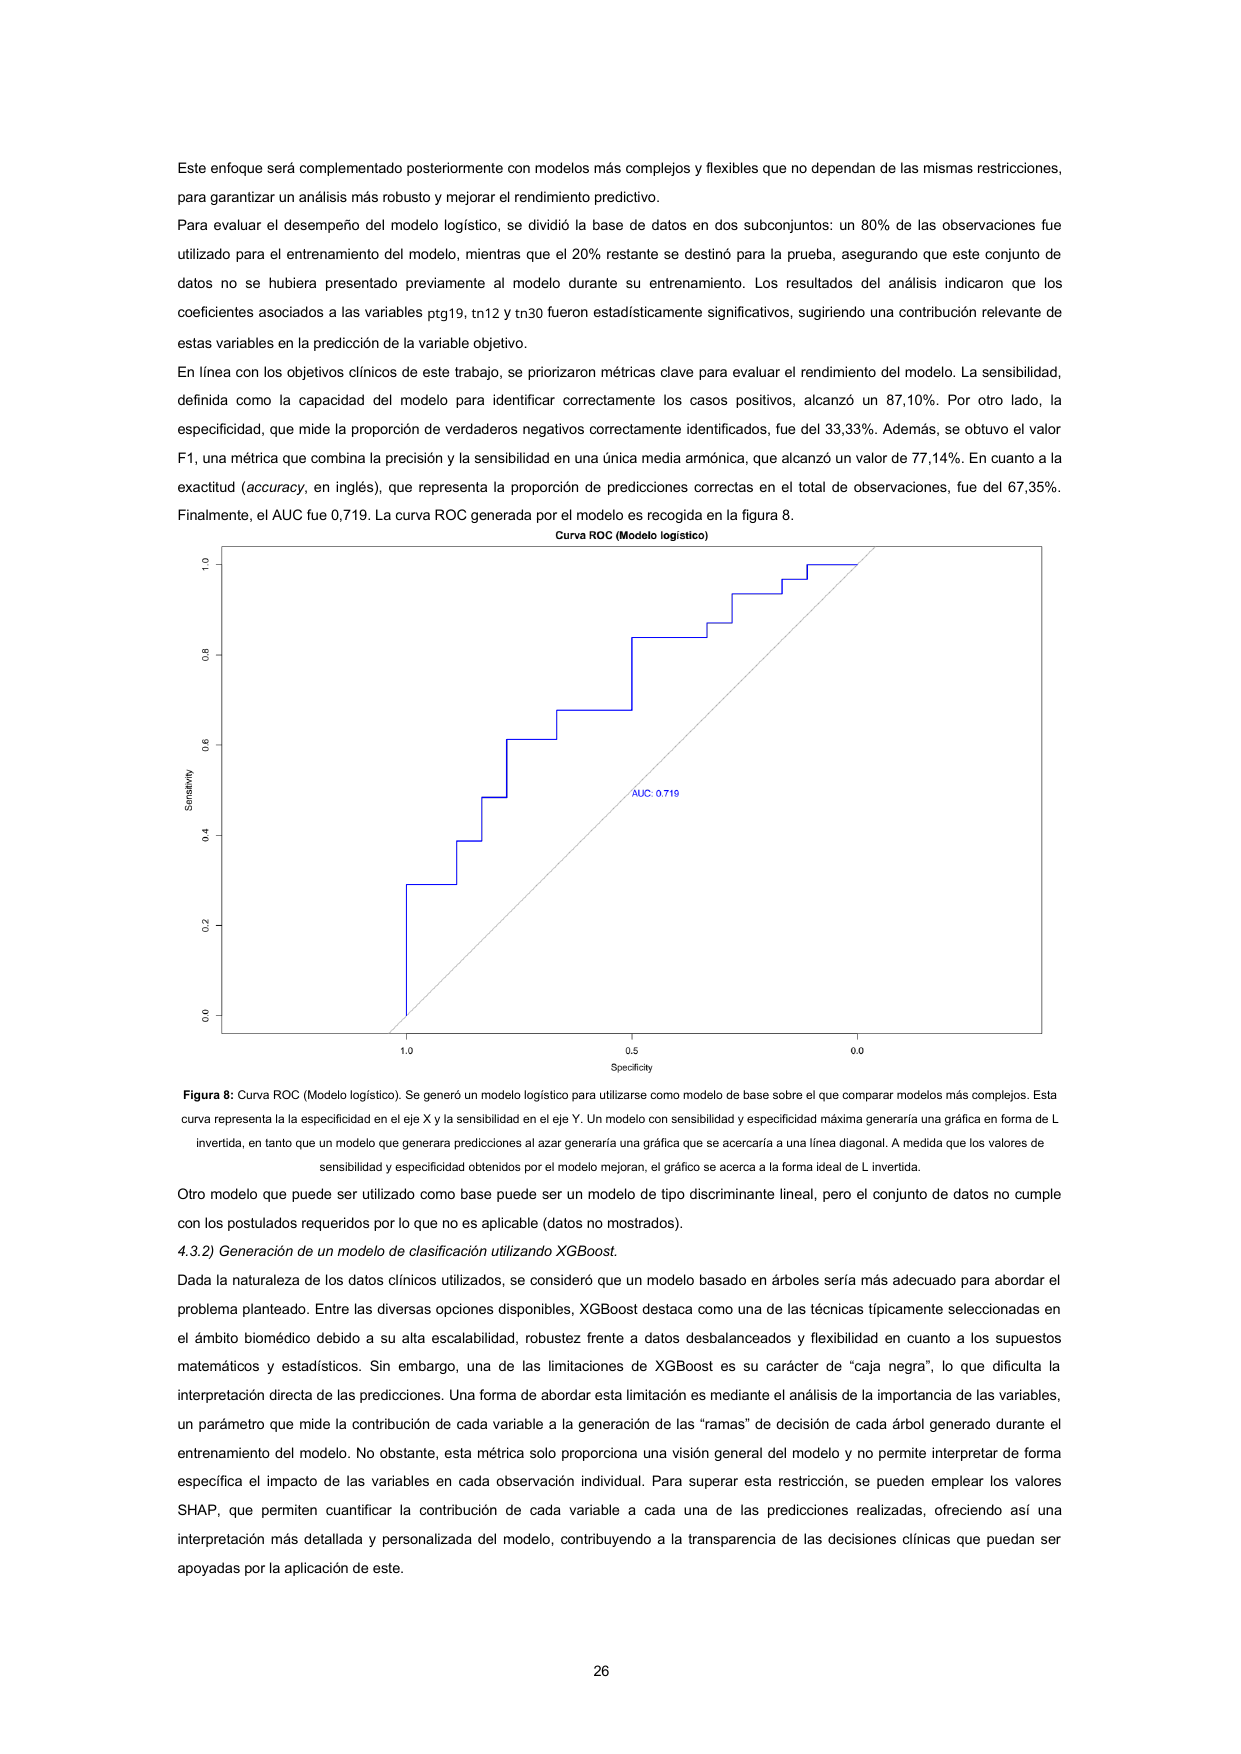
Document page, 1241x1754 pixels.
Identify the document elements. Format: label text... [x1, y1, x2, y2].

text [177, 148, 1063, 205]
text Para evaluar el desempeño del modelo logístico, se dividió la base de datos en dos subconjuntos: un 80% de las observaciones fue utilizado para el entrenamiento del modelo, mientras que el 20% restante se destinó para la prueba, asegurando que este conjunto de datos no se hubiera presentado previamente al modelo durante su entrenamiento. Los resultados del análisis indicaron que los coeficientes asociados a las variables ptg19, tn12 y tn30 fueron estadísticamente significativos, sugiriendo una contribución relevante de estas variables en la predicción de la variable objetivo. [177, 205, 1063, 351]
text Figura 8: Curva ROC (Modelo logístico). Se generó un modelo logístico para utilizarse como modelo de base sobre el que comparar modelos más complejos. Esta curva representa la la especificidad en el eje X y la sensibilidad en el eje Y. Un modelo con sensibilidad y especificidad máxima generaría una gráfica en forma de L invertida, en tanto que un modelo que generara predicciones al azar generaría una gráfica que se acercaría a una línea diagonal. A medida que los valores de sensibilidad y especificidad obtenidos por el modelo mejoran, el gráfico se acerca a la forma ideal de L invertida. [177, 1078, 1063, 1174]
text Dada la naturaleza de los datos clínicos utilizados, se consideró que un modelo basado en árboles sería más adecuado para abordar el problema planteado. Entre las diversas opciones disponibles, XGBoost destaca como una de las técnicas típicamente seleccionadas en el ámbito biomédico debido a su alta escalabilidad, robustez frente a datos desbalanceados y flexibilidad en cuanto a los supuestos matemáticos y estadísticos. Sin embargo, una de las limitaciones de XGBoost es su carácter de “caja negra”, lo que dificulta la interpretación directa de las predicciones. Una forma de abordar esta limitación es mediante el análisis de la importancia de las variables, un parámetro que mide la contribución de cada variable a la generación de las “ramas” de decisión de cada árbol generado durante el entrenamiento del modelo. No obstante, esta métrica solo proporciona una visión general del modelo y no permite interpretar de forma específica el impacto de las variables en cada observación individual. Para superar esta restricción, se pueden emplear los valores SHAP, que permiten cuantificar la contribución de cada variable a cada una de las predicciones realizadas, ofreciendo así una interpretación más detallada y personalizada del modelo, contribuyendo a la transparencia de las decisiones clínicas que puedan ser apoyadas por la aplicación de este. [177, 1260, 1063, 1576]
text Otro modelo que puede ser utilizado como base puede ser un modelo de tipo discriminante lineal, pero el conjunto de datos no cumple con los postulados requeridos por lo que no es aplicable (datos no mostrados). [177, 1174, 1063, 1231]
text 4.3.2) Generación de un modelo de clasificación utilizando XGBoost. [177, 1231, 1063, 1260]
text En línea con los objetivos clínicos de este trabajo, se priorizaron métricas clave para evaluar el rendimiento del modelo. La sensibilidad, definida como la capacidad del modelo para identificar correctamente los casos positivos, alcanzó un 87,10%. Por otro lado, la especificidad, que mide la proporción de verdaderos negativos correctamente identificados, fue del 33,33%. Además, se obtuvo el valor F1, una métrica que combina la precisión y la sensibilidad en una única media armónica, que alcanzó un valor de 77,14%. En cuanto a la exactitud (accuracy, en inglés), que representa la proporción de predicciones correctas en el total de observaciones, fue del 67,35%. Finalmente, el AUC fue 0,719. La curva ROC generada por el modelo es recogida en la figura 8. [177, 351, 1063, 524]
